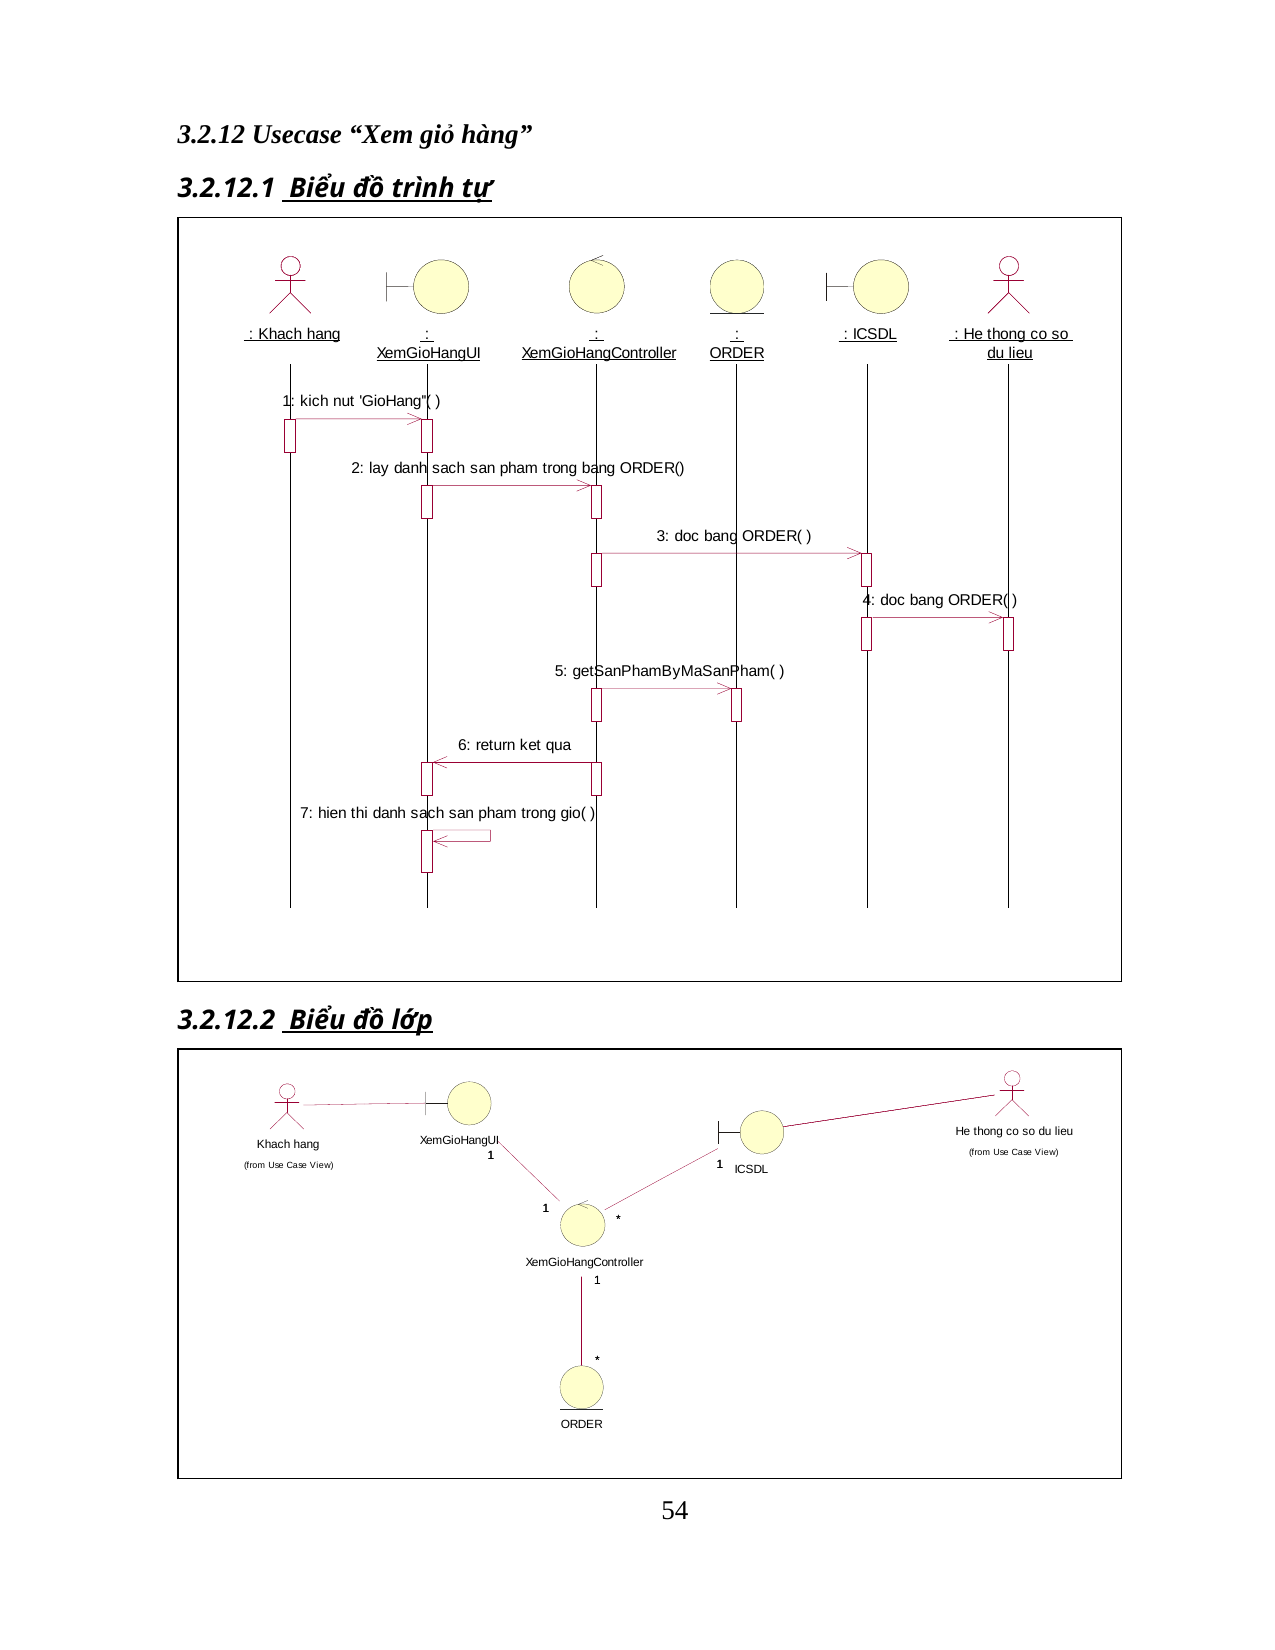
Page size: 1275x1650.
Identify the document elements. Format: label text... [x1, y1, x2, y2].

subtitle Usecase “Xem giỏ hàng” [177, 118, 1098, 149]
subtitle Biểu đồ trình tự [177, 169, 1098, 206]
subtitle Biểu đồ lớp [177, 1000, 1098, 1037]
